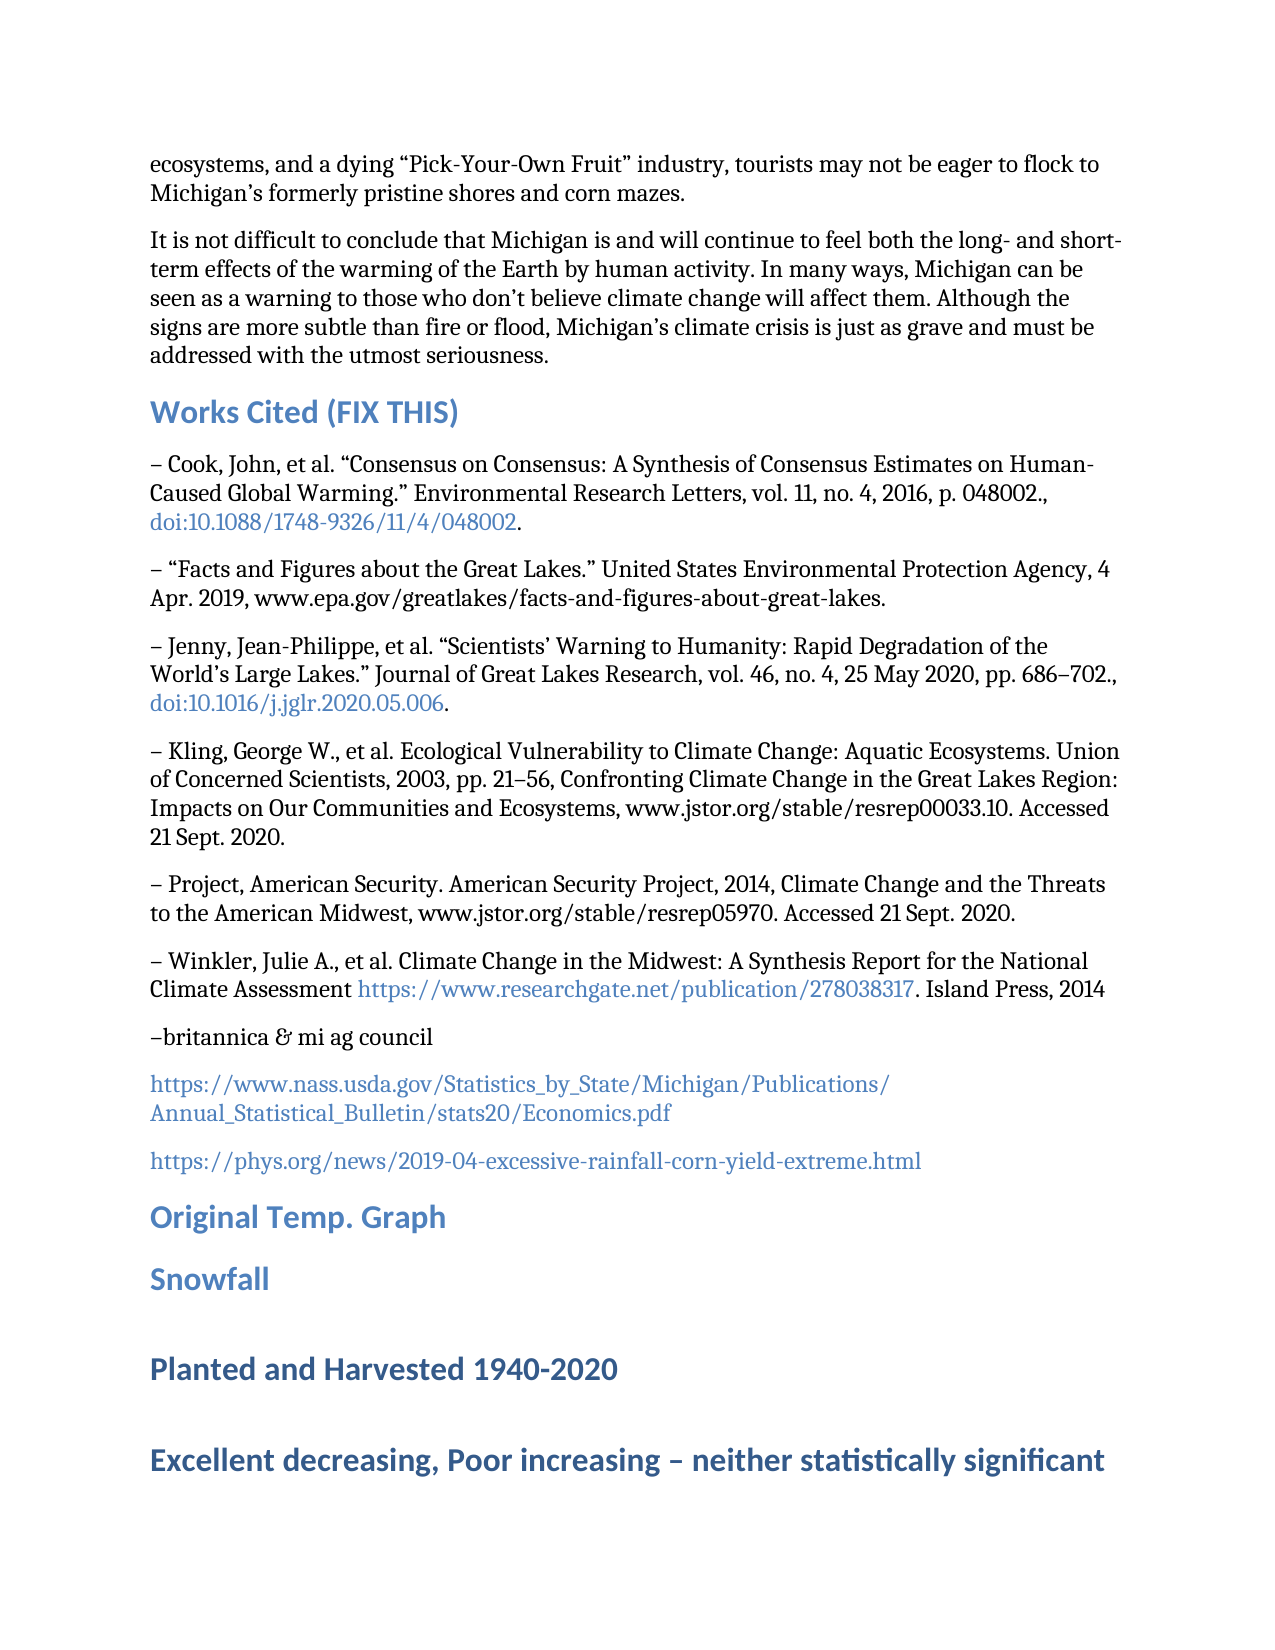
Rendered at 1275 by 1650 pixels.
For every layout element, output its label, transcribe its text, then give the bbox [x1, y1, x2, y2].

text It is not difficult to conclude that Michigan is and will continue to feel both the long- and short-term effects of the warming of the Earth by human activity. In many ways, Michigan can be seen as a warning to those who don’t believe climate change will affect them. Although the signs are more subtle than fire or flood, Michigan’s climate crisis is just as grave and must be addressed with the utmost seriousness. [150, 226, 1125, 370]
text – Jenny, Jean-Philippe, et al. “Scientists’ Warning to Humanity: Rapid Degradation of the World’s Large Lakes.” Journal of Great Lakes Research, vol. 46, no. 4, 25 May 2020, pp. 686–702., doi:10.1016/j.jglr.2020.05.006. [150, 632, 1125, 718]
text – Winkler, Julie A., et al. Climate Change in the Midwest: A Synthesis Report for the National Climate Assessment https://www.researchgate.net/publication/278038317. Island Press, 2014 [150, 947, 1125, 1004]
text https://www.nass.usda.gov/Statistics_by_State/Michigan/Publications/Annual_Statistical_Bulletin/stats20/Economics.pdf [150, 1070, 1125, 1128]
text – Project, American Security. American Security Project, 2014, Climate Change and the Threats to the American Midwest, www.jstor.org/stable/resrep05970. Accessed 21 Sept. 2020. [150, 870, 1125, 928]
text – “Facts and Figures about the Great Lakes.” United States Environmental Protection Agency, 4 Apr. 2019, www.epa.gov/greatlakes/facts-and-figures-about-great-lakes. [150, 555, 1125, 613]
text –britannica & mi ag council [150, 1023, 1125, 1052]
subtitle Planted and Harvested 1940-2020 [150, 1348, 1125, 1389]
text https://phys.org/news/2019-04-excessive-rainfall-corn-yield-extreme.html [150, 1147, 1125, 1175]
subtitle Original Temp. Graph [150, 1196, 1125, 1237]
text – Cook, John, et al. “Consensus on Consensus: A Synthesis of Consensus Estimates on Human-Caused Global Warming.” Environmental Research Letters, vol. 11, no. 4, 2016, p. 048002., doi:10.1088/1748-9326/11/4/048002. [150, 450, 1125, 537]
text – Kling, George W., et al. Ecological Vulnerability to Climate Change: Aquatic Ecosystems. Union of Concerned Scientists, 2003, pp. 21–56, Confronting Climate Change in the Great Lakes Region: Impacts on Our Communities and Ecosystems, www.jstor.org/stable/resrep00033.10. Accessed 21 Sept. 2020. [150, 737, 1125, 852]
subtitle Works Cited (FIX THIS) [150, 391, 1125, 432]
subtitle Excellent decreasing, Poor increasing – neither statistically significant [150, 1439, 1125, 1480]
subtitle Snowfall [150, 1258, 1125, 1298]
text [150, 150, 1125, 207]
